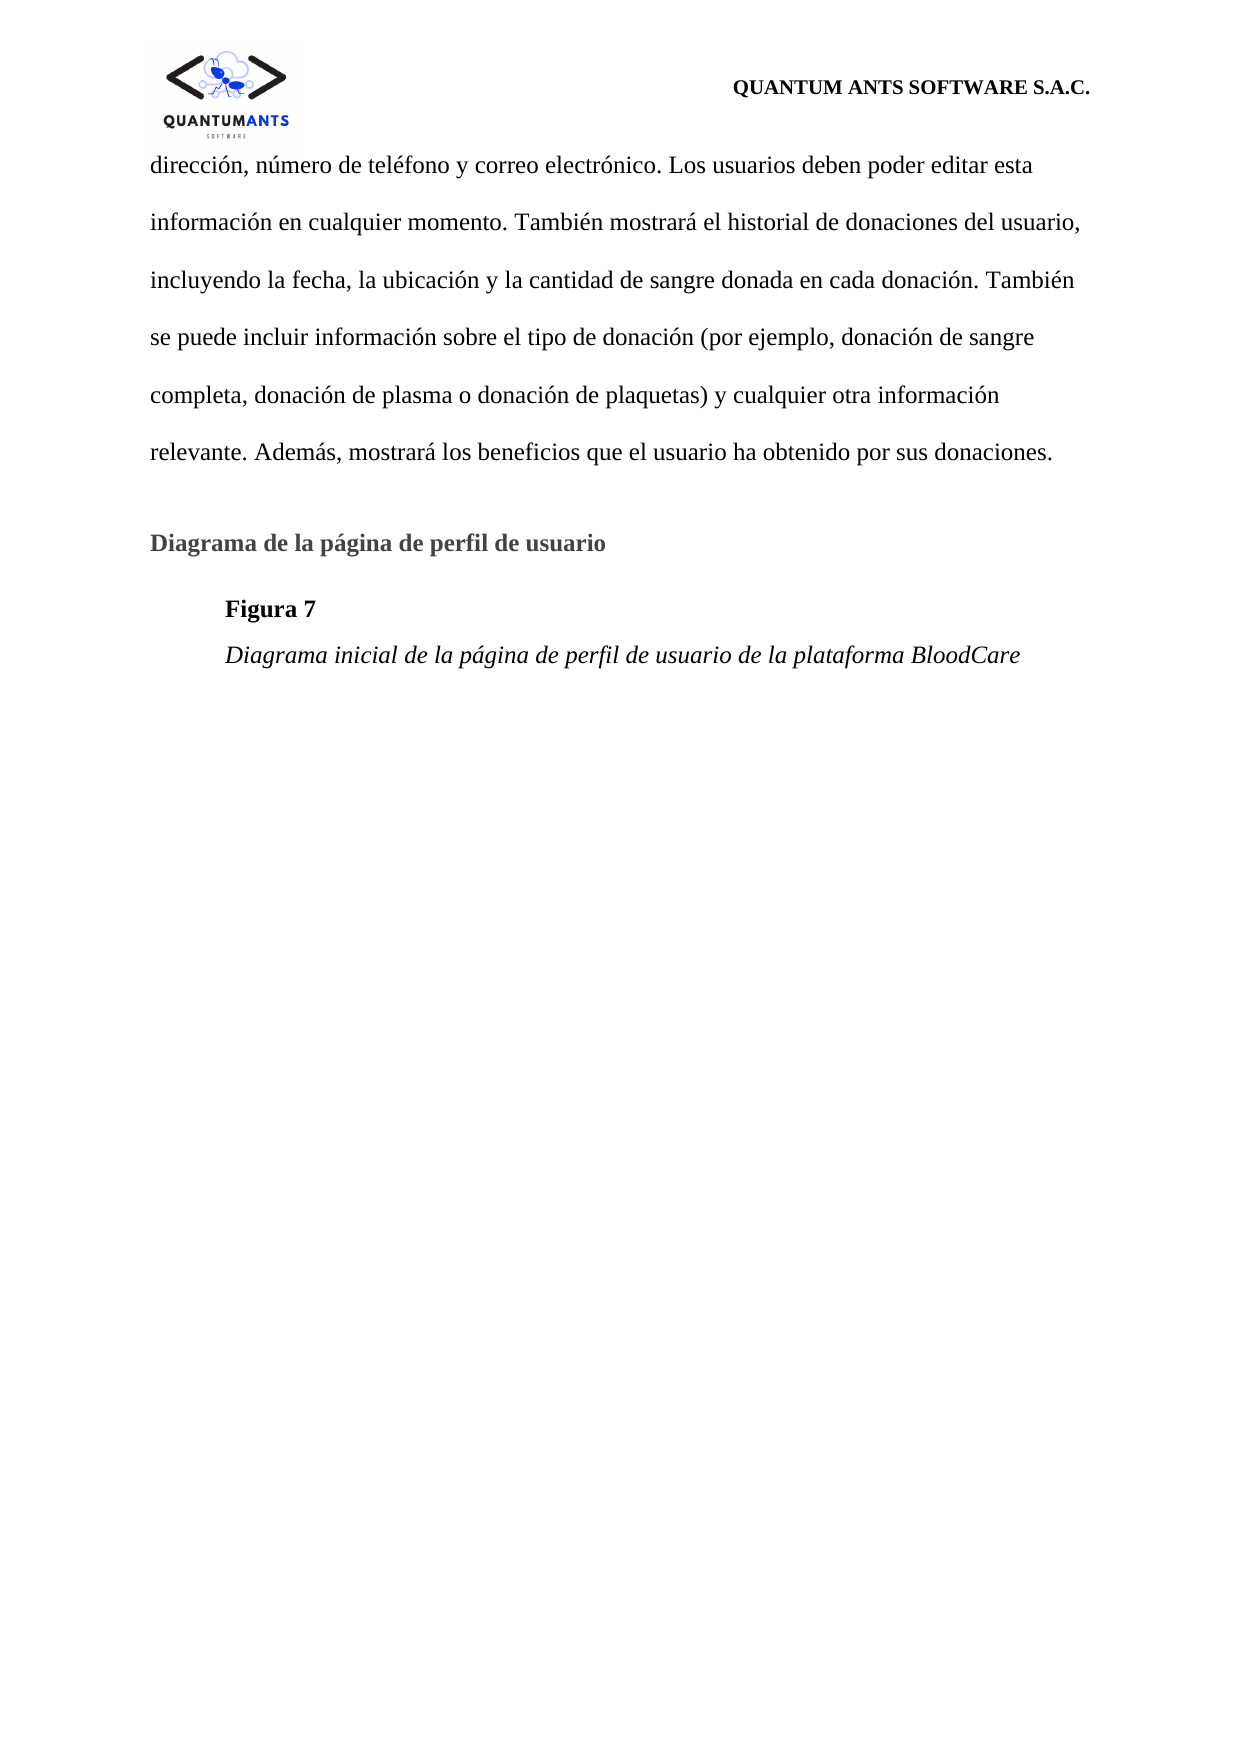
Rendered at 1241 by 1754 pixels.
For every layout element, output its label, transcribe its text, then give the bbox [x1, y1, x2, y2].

picture [142, 37, 305, 166]
text Figura 7 [150, 594, 1090, 623]
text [150, 150, 1090, 466]
subtitle Diagrama de la página de perfil de usuario [150, 528, 1090, 557]
text Diagrama inicial de la página de perfil de usuario de la plataforma BloodCare [150, 640, 1090, 668]
